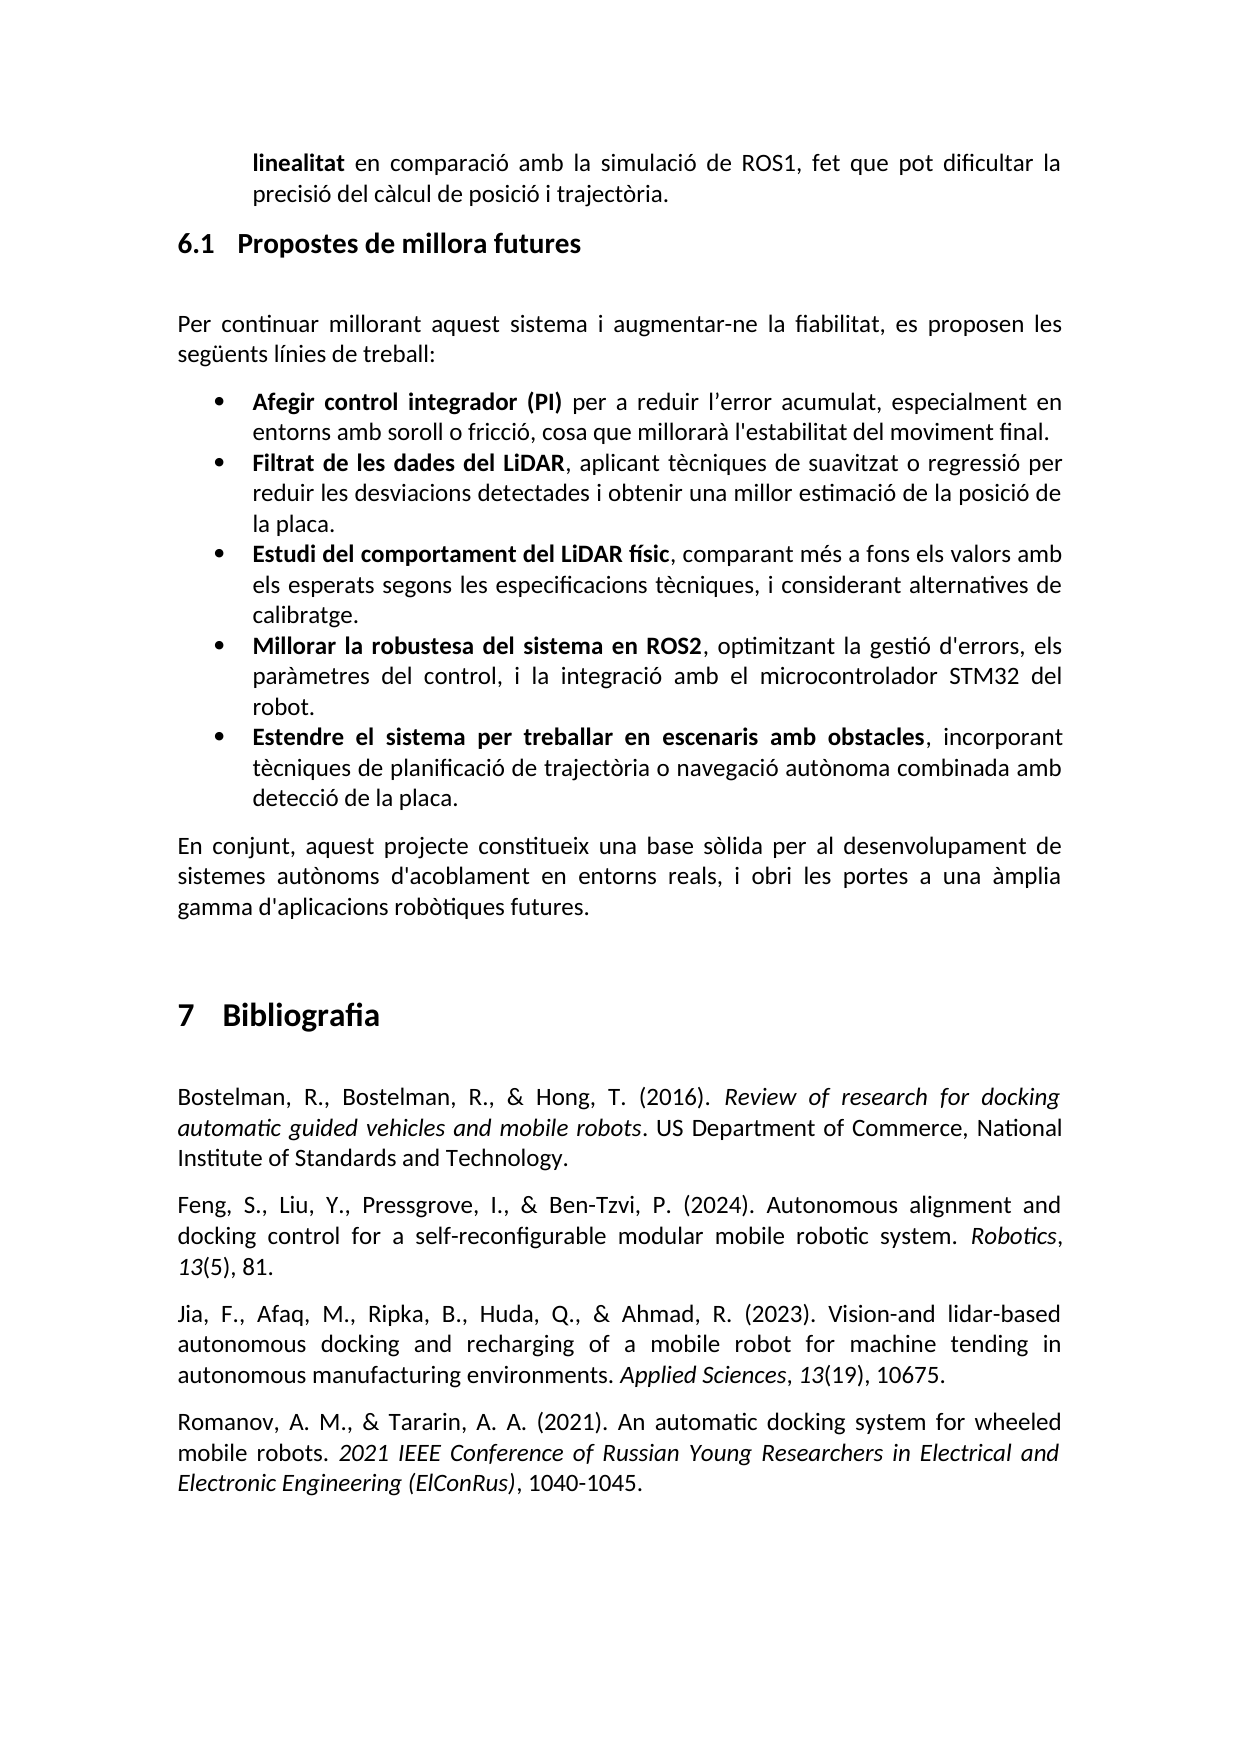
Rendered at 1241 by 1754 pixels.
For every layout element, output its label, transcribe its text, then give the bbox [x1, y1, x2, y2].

text Bostelman, R., Bostelman, R., & Hong, T. (2016). Review of research for docking automatic guided vehicles and mobile robots. US Department of Commerce, National Institute of Standards and Technology. [177, 1081, 1063, 1173]
subtitle Bibliografia [177, 993, 1063, 1034]
subtitle Propostes de millora futures [177, 225, 1063, 261]
text Feng, S., Liu, Y., Pressgrove, I., & Ben-Tzvi, P. (2024). Autonomous alignment and docking control for a self-reconfigurable modular mobile robotic system. Robotics, 13(5), 81. [177, 1190, 1063, 1281]
list Millorar la robustesa del sistema en ROS2, optimitzant la gestió d'errors, els paràmetres del control, i la integració amb el microcontrolador STM32 del robot. [215, 630, 1063, 722]
list Estudi del comportament del LiDAR físic, comparant més a fons els valors amb els esperats segons les especificacions tècniques, i considerant alternatives de calibratge. [215, 538, 1063, 630]
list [215, 148, 1063, 209]
list Estendre el sistema per treballar en escenaris amb obstacles, incorporant tècniques de planificació de trajectòria o navegació autònoma combinada amb detecció de la placa. [215, 722, 1063, 813]
text Romanov, A. M., & Tararin, A. A. (2021). An automatic docking system for wheeled mobile robots. 2021 IEEE Conference of Russian Young Researchers in Electrical and Electronic Engineering (ElConRus), 1040-1045. [177, 1406, 1063, 1498]
text Jia, F., Afaq, M., Ripka, B., Huda, Q., & Ahmad, R. (2023). Vision-and lidar-based autonomous docking and recharging of a mobile robot for machine tending in autonomous manufacturing environments. Applied Sciences, 13(19), 10675. [177, 1298, 1063, 1389]
list Filtrat de les dades del LiDAR, aplicant tècniques de suavitzat o regressió per reduir les desviacions detectades i obtenir una millor estimació de la posició de la placa. [215, 447, 1063, 538]
list Afegir control integrador (PI) per a reduir l’error acumulat, especialment en entorns amb soroll o fricció, cosa que millorarà l'estabilitat del moviment final. [215, 386, 1063, 447]
text En conjunt, aquest projecte constitueix una base sòlida per al desenvolupament de sistemes autònoms d'acoblament en entorns reals, i obri les portes a una àmplia gamma d'aplicacions robòtiques futures. [177, 830, 1063, 921]
text Per continuar millorant aquest sistema i augmentar-ne la fiabilitat, es proposen les següents línies de treball: [177, 308, 1063, 369]
